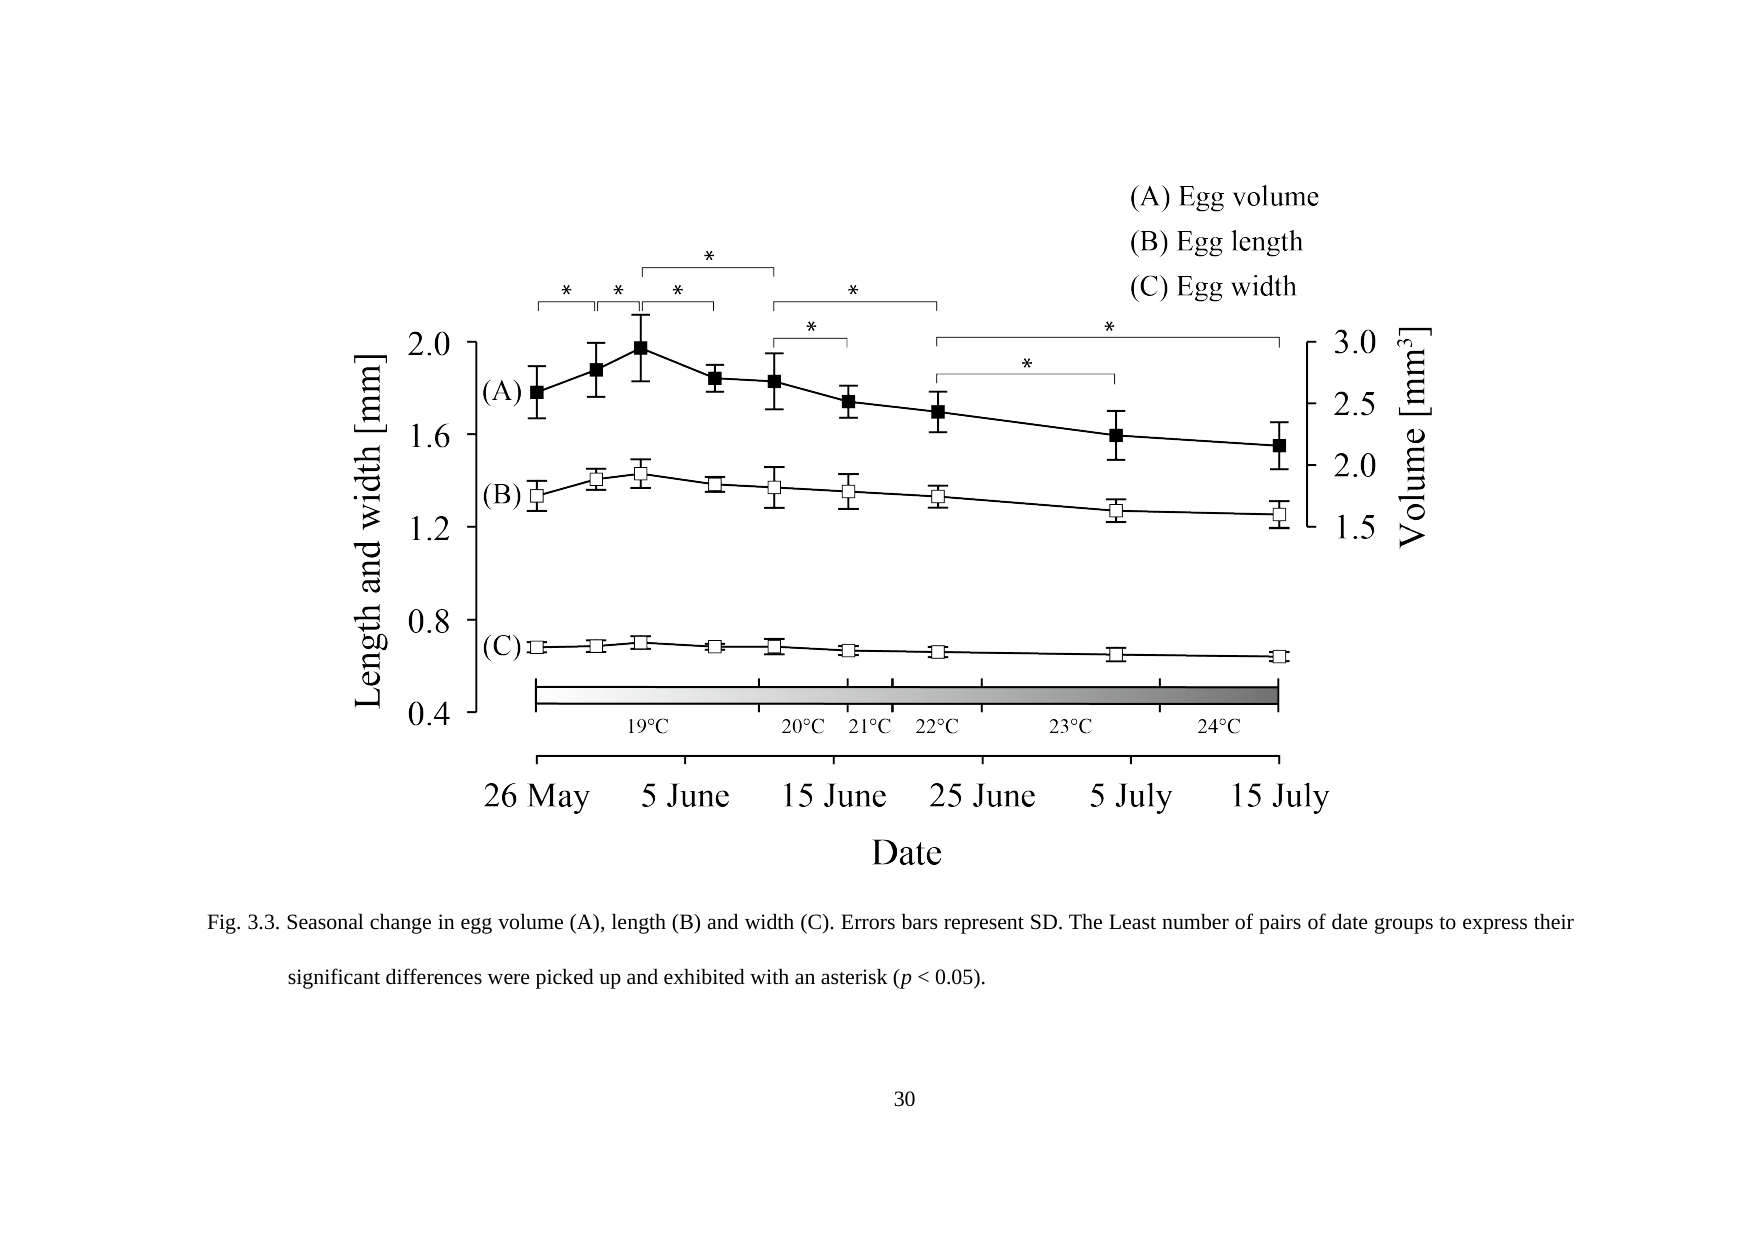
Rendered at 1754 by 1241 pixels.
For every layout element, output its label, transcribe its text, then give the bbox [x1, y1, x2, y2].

text Fig. 3.3. Seasonal change in egg volume (A), length (B) and width (C). Errors bars represent SD. The Least number of pairs of date groups to express their significant differences were picked up and exhibited with an asterisk (p < 0.05). [207, 894, 1577, 1004]
picture [348, 181, 1436, 876]
